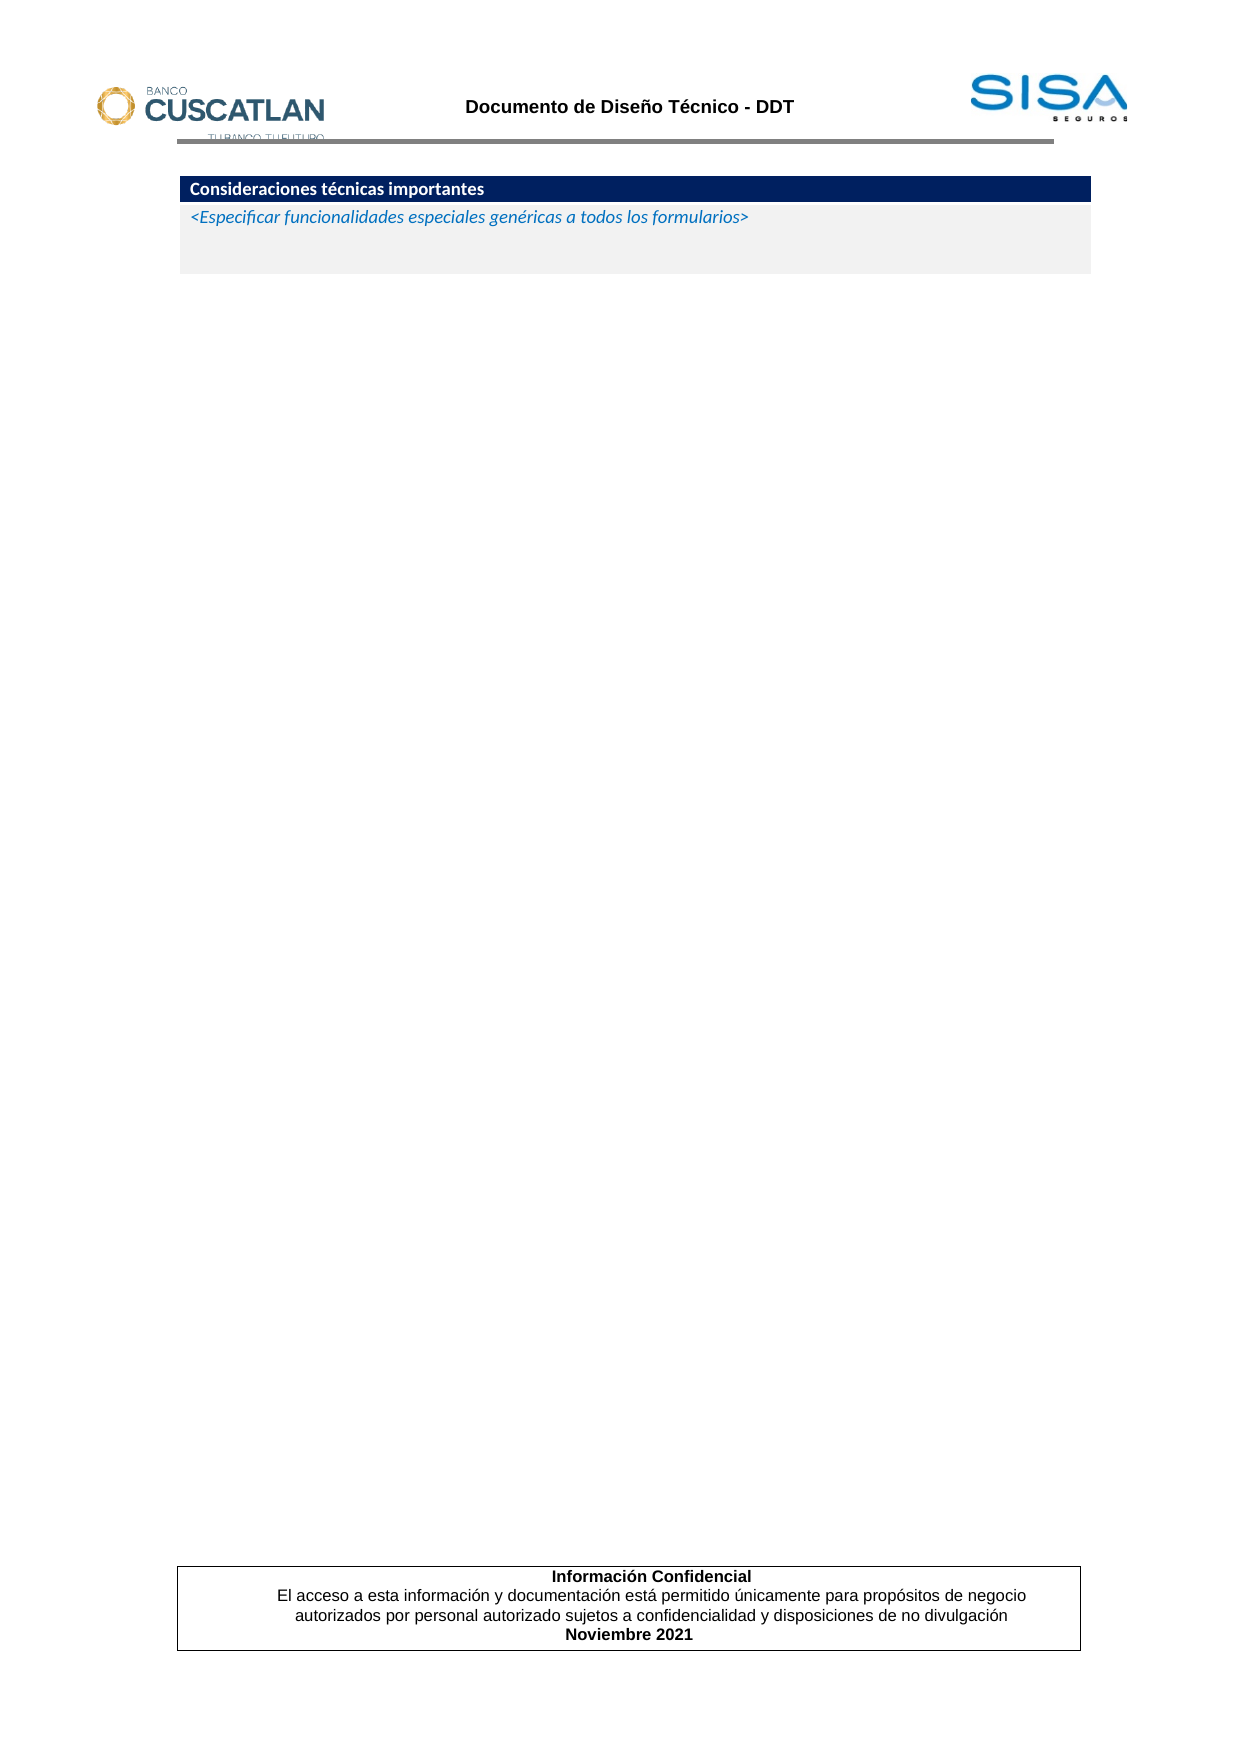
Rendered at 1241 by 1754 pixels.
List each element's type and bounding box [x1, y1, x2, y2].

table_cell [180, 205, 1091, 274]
picture [85, 73, 336, 150]
picture [970, 73, 1128, 122]
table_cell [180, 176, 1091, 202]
